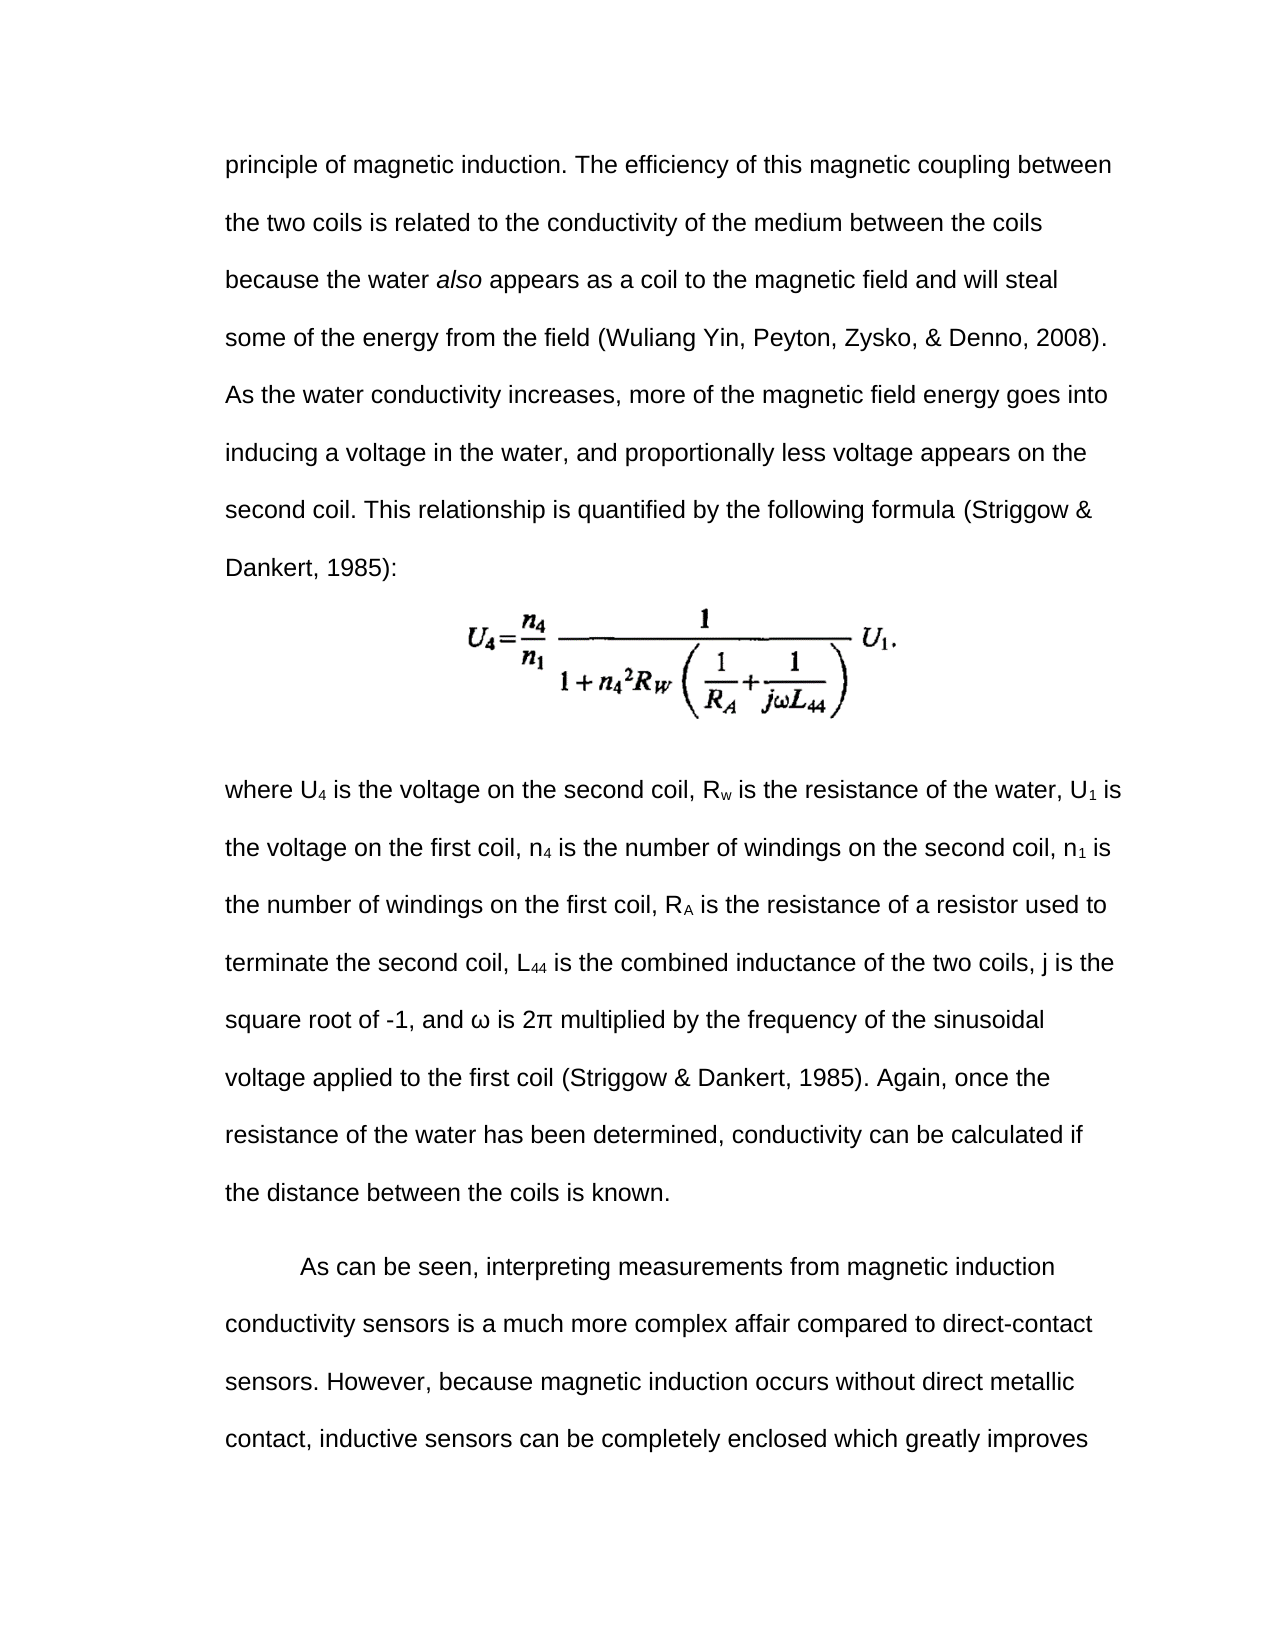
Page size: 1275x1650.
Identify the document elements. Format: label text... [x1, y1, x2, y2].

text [225, 1252, 1125, 1453]
picture [430, 581, 918, 728]
text where U4 is the voltage on the second coil, Rw is the resistance of the water, U1 is the voltage on the first coil, n4 is the number of windings on the second coil, n1 is the number of windings on the first coil, RA is the resistance of a resistor used to terminate the second coil, L44 is the combined inductance of the two coils, j is the square root of -1, and ω is 2π multiplied by the frequency of the sinusoidal voltage applied to the first coil (Striggow & Dankert, 1985). Again, once the resistance of the water has been determined, conductivity can be calculated if the distance between the coils is known. [225, 775, 1125, 1206]
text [225, 150, 1125, 581]
